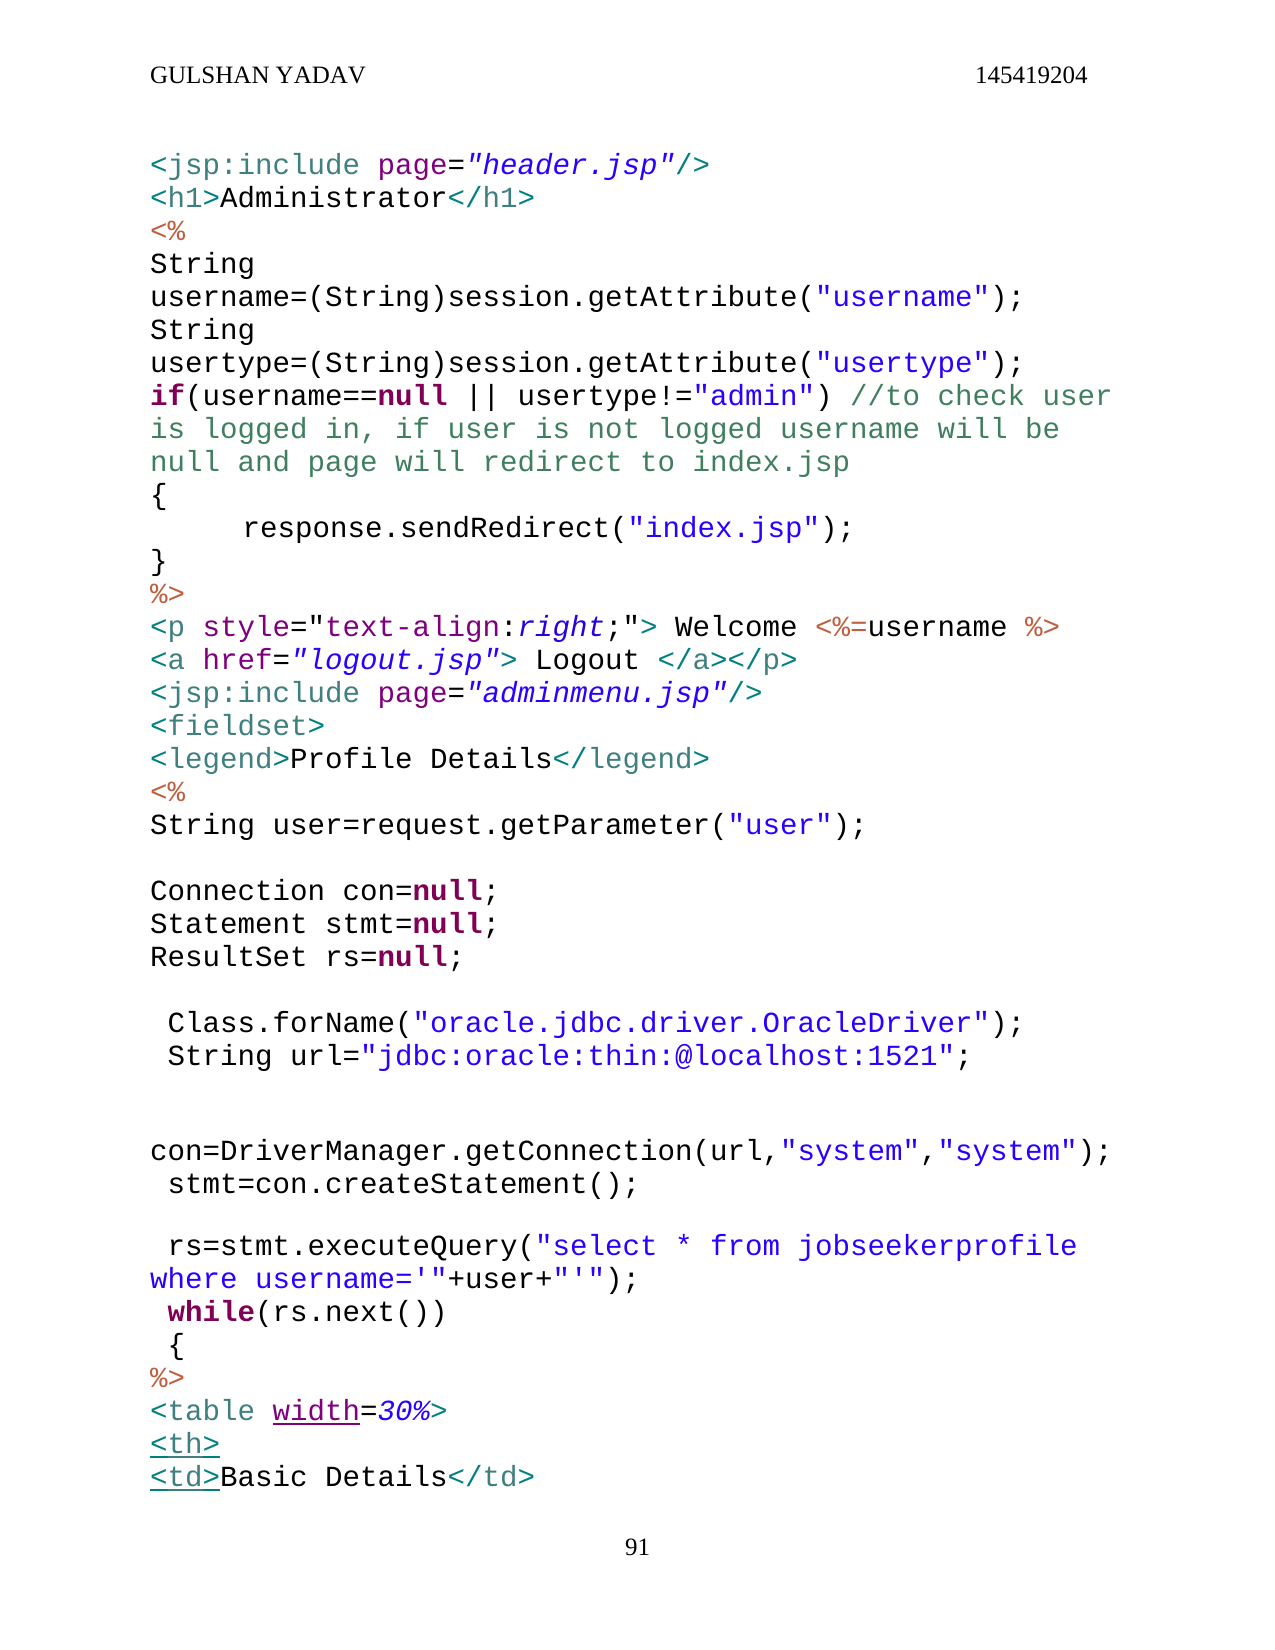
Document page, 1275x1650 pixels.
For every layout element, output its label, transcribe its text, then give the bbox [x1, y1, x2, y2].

text Connection con=null; [150, 876, 1125, 909]
text %> [150, 1363, 1125, 1396]
text Class.forName("oracle.jdbc.driver.OracleDriver"); [150, 1008, 1125, 1042]
text <jsp:include page="adminmenu.jsp"/> [150, 678, 1125, 711]
text <table width=30%> [150, 1396, 1125, 1429]
text if(username==null || usertype!="admin") //to check user is logged in, if user is not logged username will be null and page will redirect to index.jsp [150, 381, 1125, 480]
text rs=stmt.executeQuery("select * from jobseekerprofile where username='"+user+"'"); [150, 1231, 1125, 1297]
text response.sendRedirect("index.jsp"); [150, 513, 1125, 546]
text <% [150, 216, 1125, 249]
text String url="jdbc:oracle:thin:@localhost:1521"; [150, 1042, 1125, 1074]
text con=DriverManager.getConnection(url,"system","system"); [150, 1108, 1125, 1169]
text <td>Basic Details</td> [150, 1462, 1125, 1495]
text ResultSet rs=null; [150, 942, 1125, 976]
text <p style="text-align:right;"> Welcome <%=username %> <a href="logout.jsp"> Logout </a></p> [150, 612, 1125, 678]
text } [150, 546, 1125, 579]
text <fieldset> [150, 711, 1125, 744]
text String usertype=(String)session.getAttribute("usertype"); [150, 315, 1125, 381]
text { [150, 480, 1125, 513]
text String user=request.getParameter("user"); [150, 810, 1125, 843]
text <% [150, 777, 1125, 810]
text %> [150, 579, 1125, 612]
text while(rs.next()) [150, 1297, 1125, 1330]
text { [150, 1330, 1125, 1363]
text Statement stmt=null; [150, 909, 1125, 942]
text <th> [150, 1429, 1125, 1462]
text <legend>Profile Details</legend> [150, 744, 1125, 777]
text stmt=con.createStatement(); [150, 1169, 1125, 1202]
text <jsp:include page="header.jsp"/> [150, 150, 1125, 183]
text String username=(String)session.getAttribute("username"); [150, 249, 1125, 315]
text <h1>Administrator</h1> [150, 183, 1125, 216]
